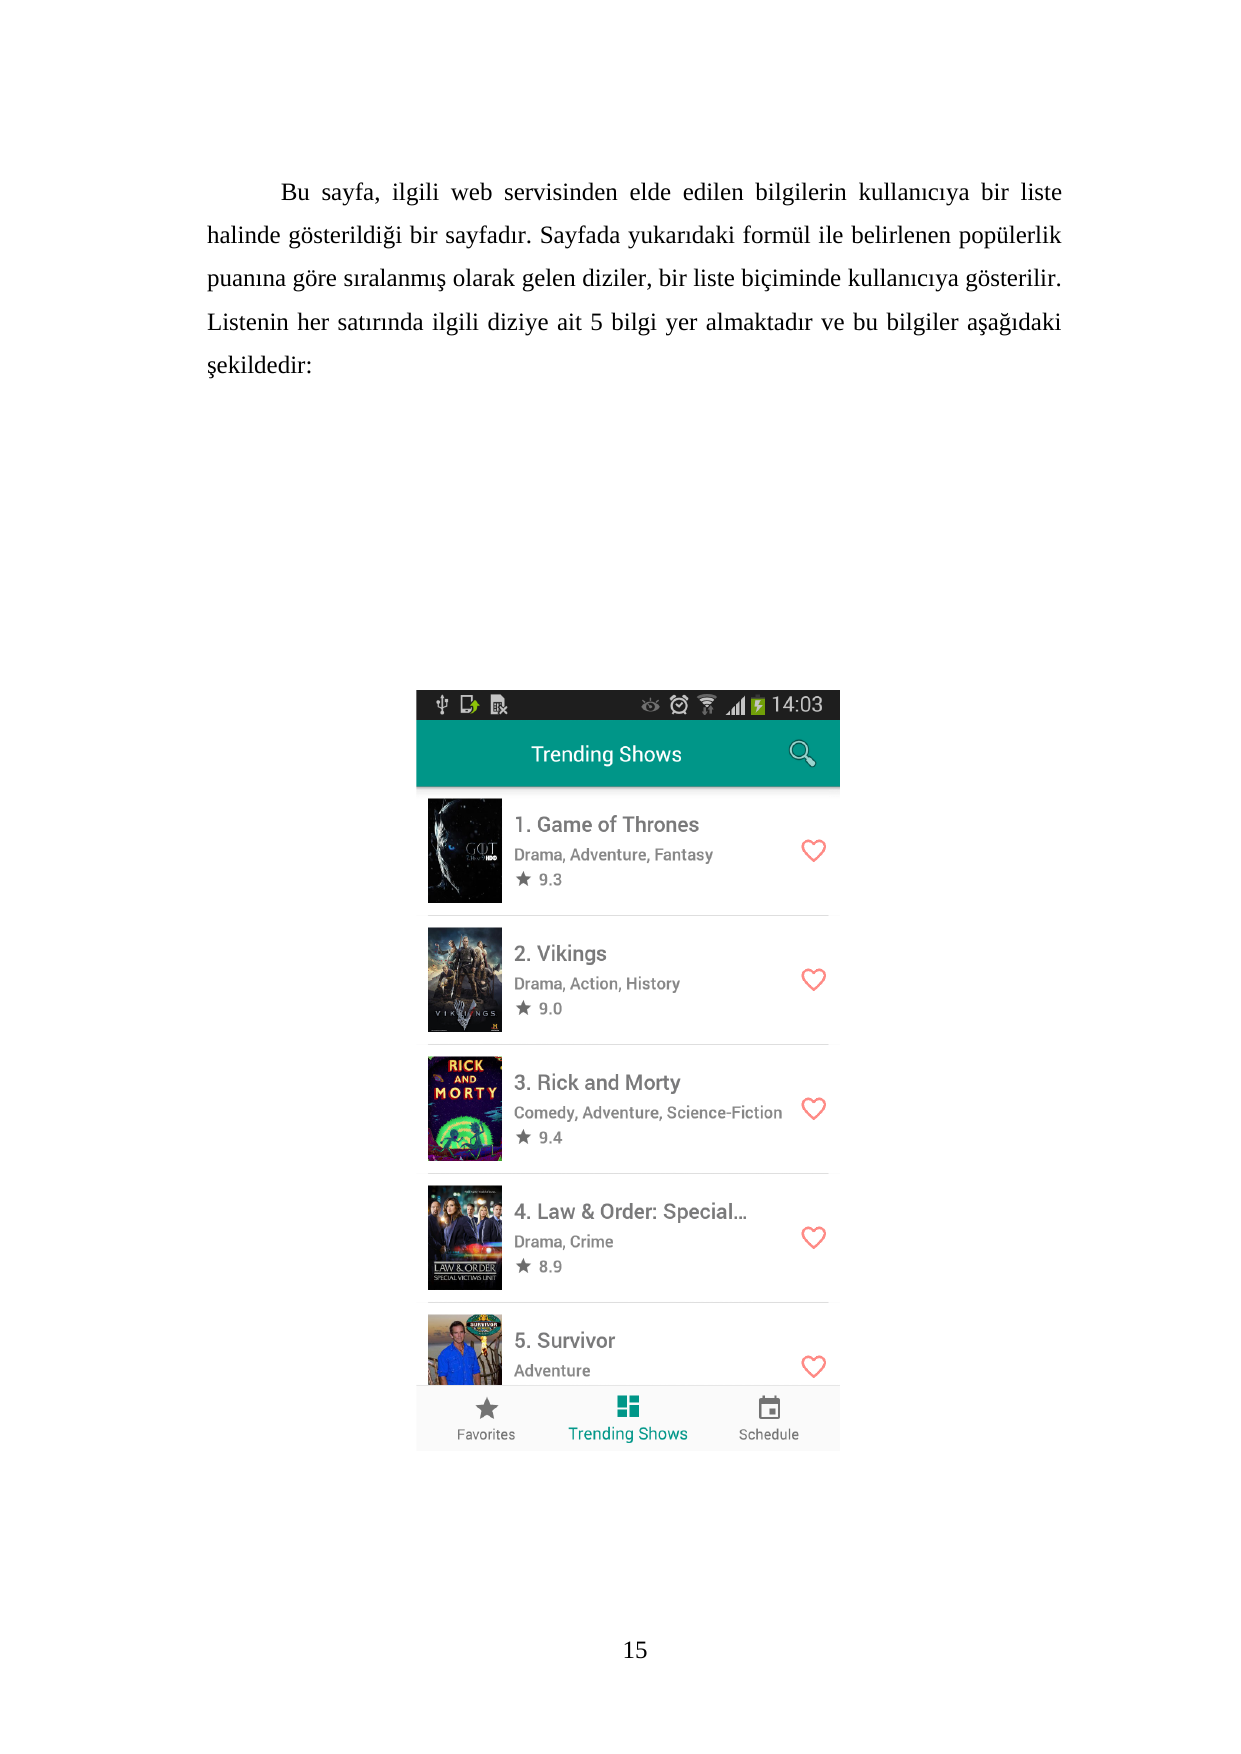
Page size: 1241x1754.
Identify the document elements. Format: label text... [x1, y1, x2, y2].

picture [416, 690, 840, 1451]
text Bu sayfa, ilgili web servisinden elde edilen bilgilerin kullanıcıya bir liste halinde gösterildiği bir sayfadır. Sayfada yukarıdaki formül ile belirlenen popülerlik puanına göre sıralanmış olarak gelen diziler, bir liste biçiminde kullanıcıya gösterilir. Listenin her satırında ilgili diziye ait 5 bilgi yer almaktadır ve bu bilgiler aşağıdaki şekildedir: [207, 177, 1063, 378]
